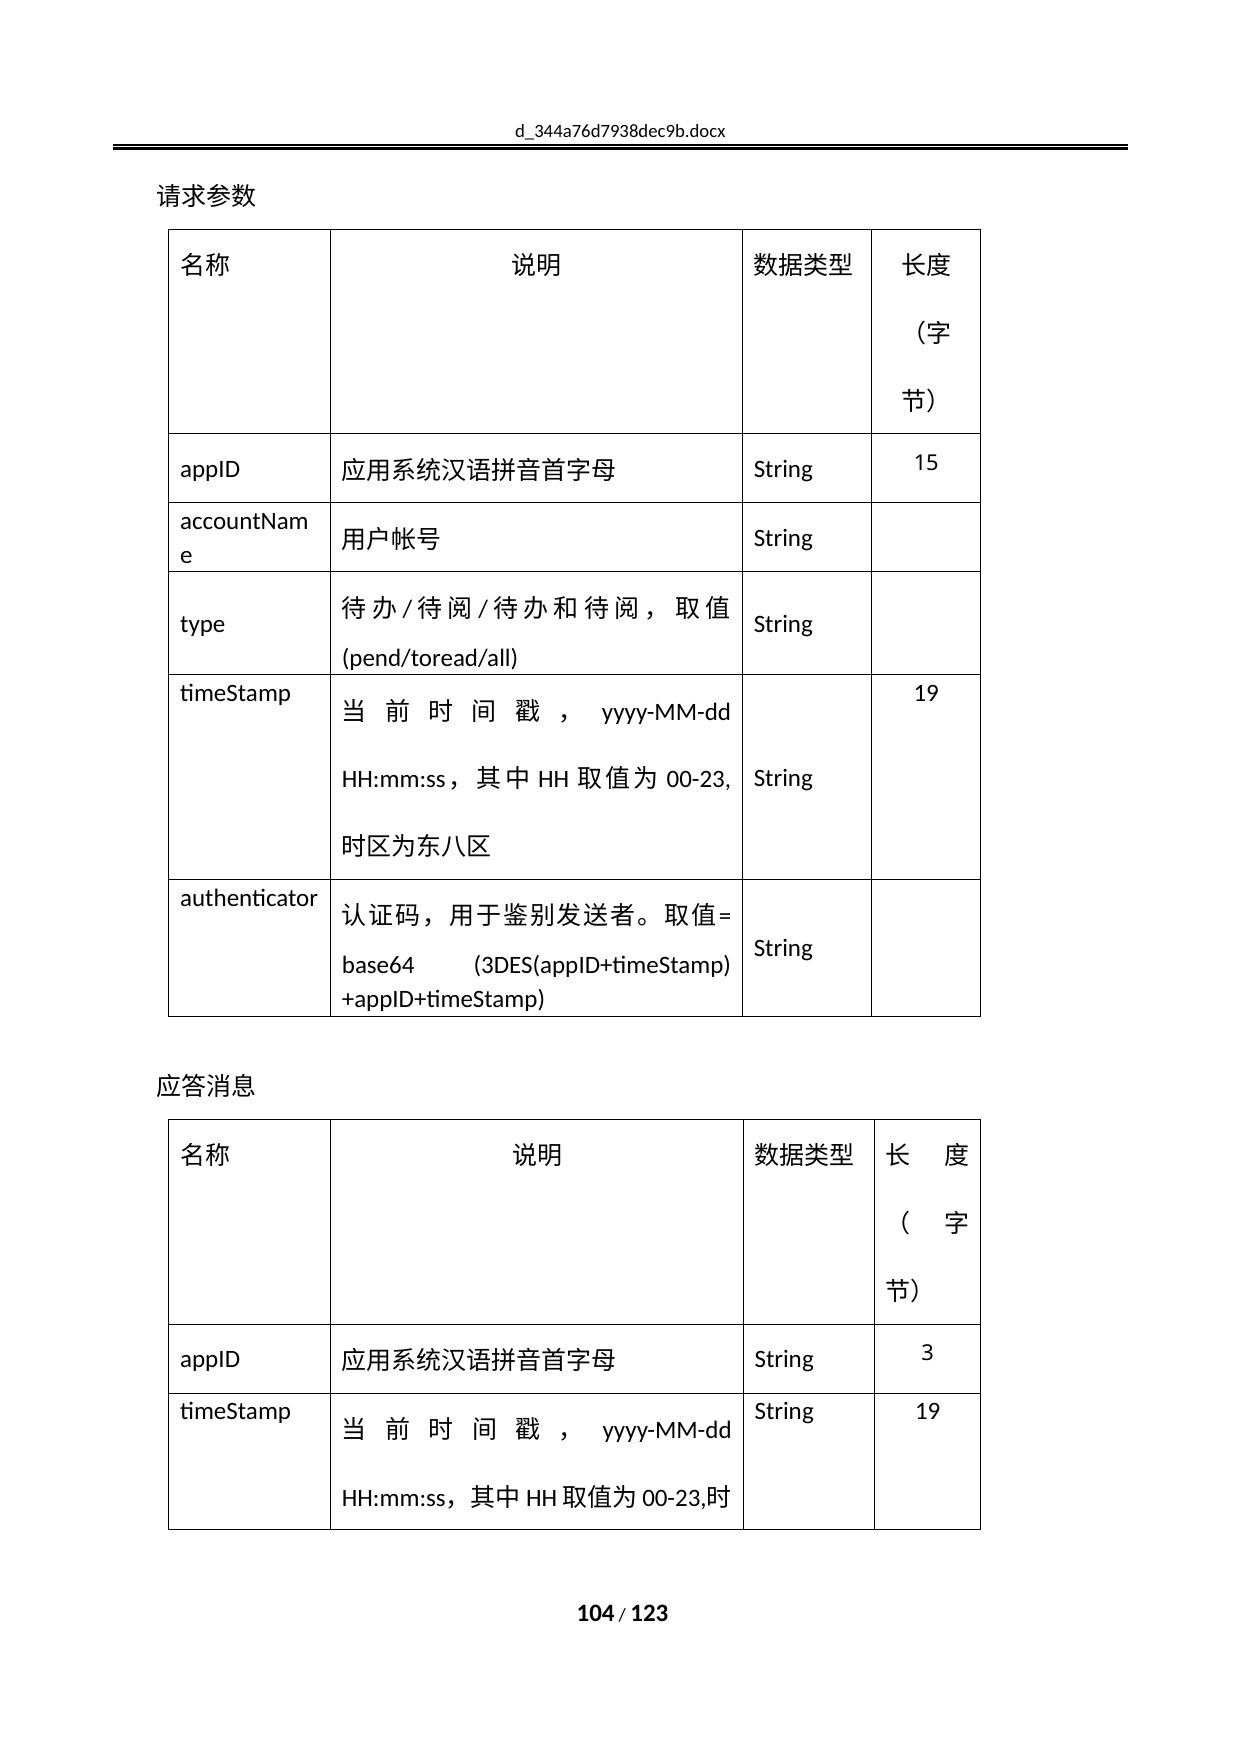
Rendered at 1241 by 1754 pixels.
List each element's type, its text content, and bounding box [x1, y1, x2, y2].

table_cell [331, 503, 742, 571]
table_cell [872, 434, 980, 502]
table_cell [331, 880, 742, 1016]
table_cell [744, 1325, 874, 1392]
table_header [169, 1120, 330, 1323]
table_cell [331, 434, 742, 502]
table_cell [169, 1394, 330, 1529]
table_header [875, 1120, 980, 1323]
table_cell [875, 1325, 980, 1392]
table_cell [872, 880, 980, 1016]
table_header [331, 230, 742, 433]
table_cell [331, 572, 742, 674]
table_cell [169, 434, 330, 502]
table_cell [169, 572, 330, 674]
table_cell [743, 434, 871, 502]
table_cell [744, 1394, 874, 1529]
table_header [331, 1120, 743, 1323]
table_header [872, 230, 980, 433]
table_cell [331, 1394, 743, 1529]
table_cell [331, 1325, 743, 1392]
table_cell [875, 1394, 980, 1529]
text 请求参数 [112, 161, 1128, 228]
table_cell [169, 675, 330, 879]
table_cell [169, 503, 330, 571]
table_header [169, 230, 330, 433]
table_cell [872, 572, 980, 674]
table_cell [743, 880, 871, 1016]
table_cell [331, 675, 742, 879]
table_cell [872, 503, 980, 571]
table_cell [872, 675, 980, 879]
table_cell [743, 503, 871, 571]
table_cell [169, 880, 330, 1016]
text 应答消息 [112, 1051, 1128, 1119]
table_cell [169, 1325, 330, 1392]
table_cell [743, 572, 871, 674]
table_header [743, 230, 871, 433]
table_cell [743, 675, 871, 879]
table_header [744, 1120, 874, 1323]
